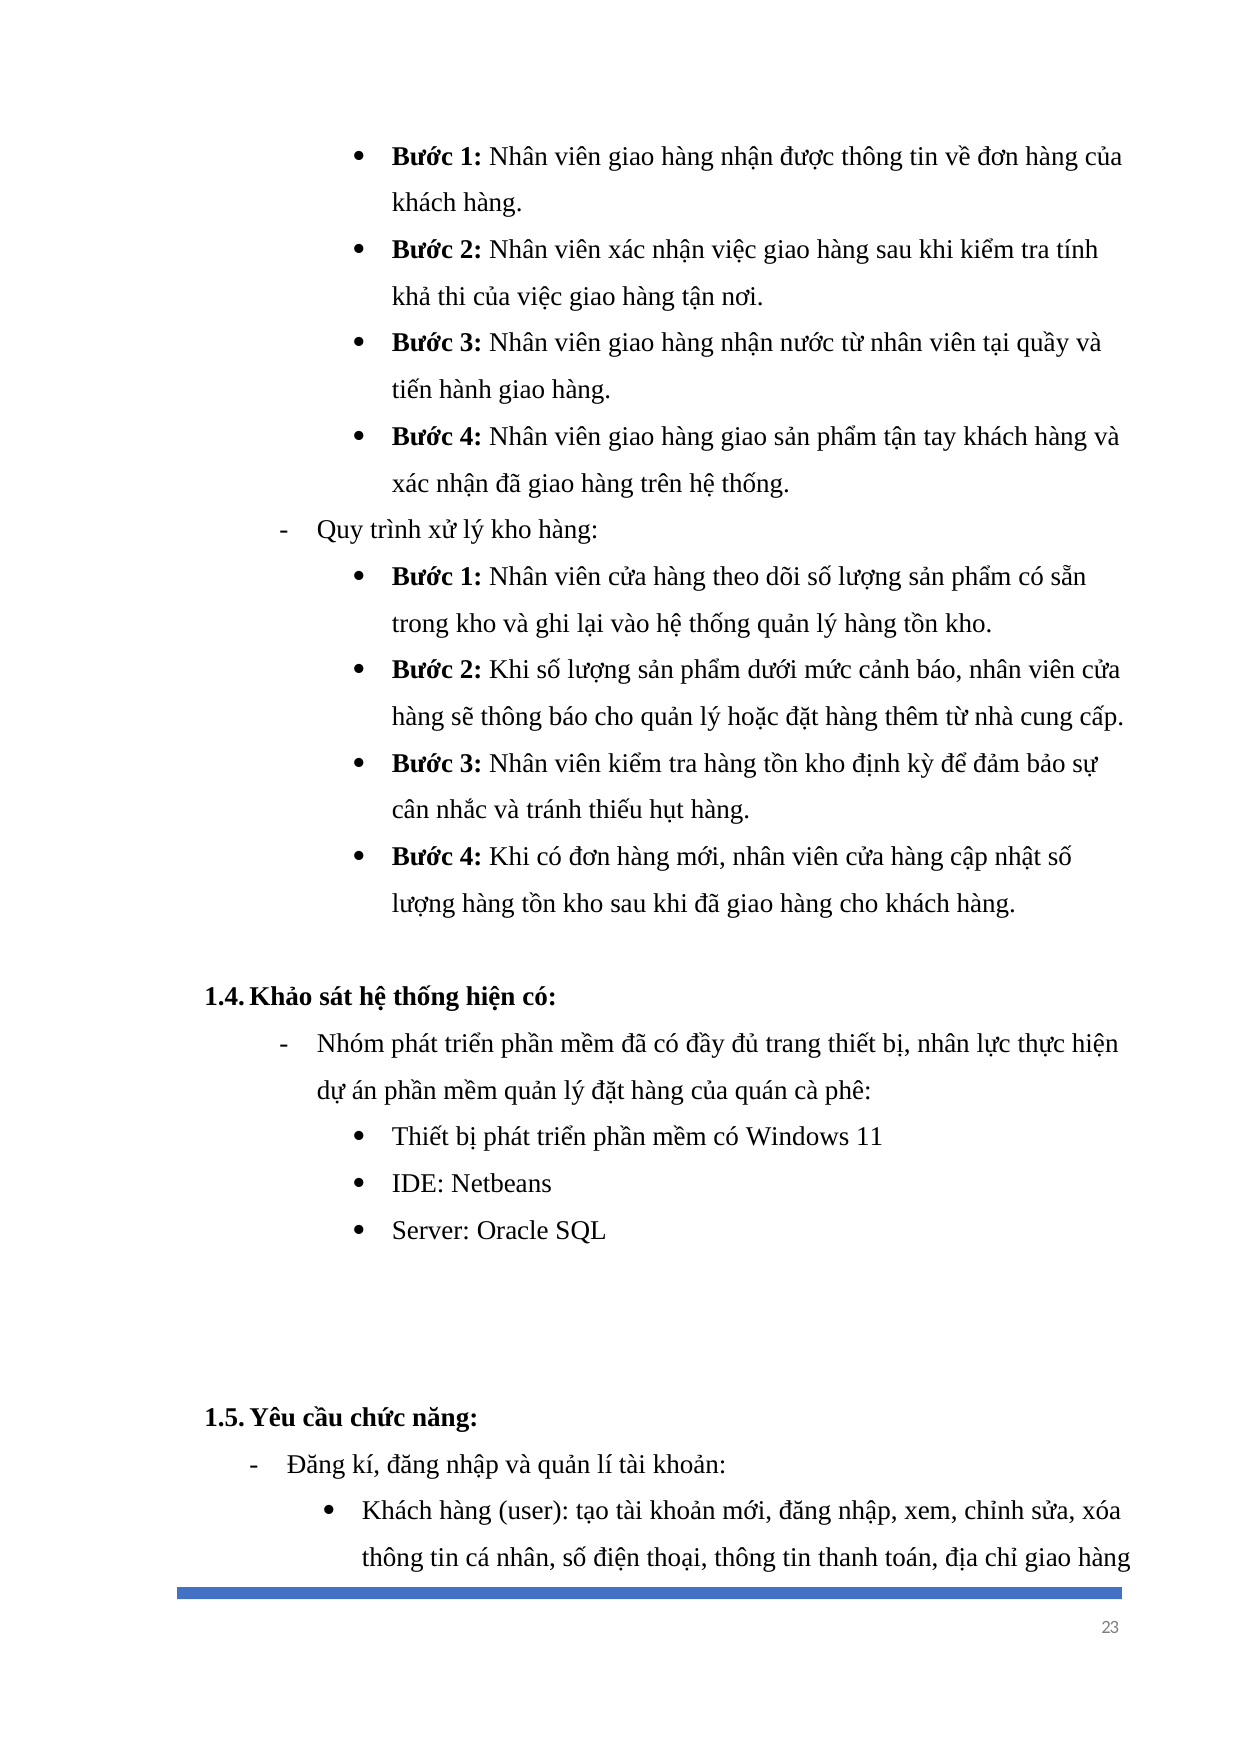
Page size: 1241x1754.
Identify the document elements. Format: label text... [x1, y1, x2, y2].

list Bước 4: Nhân viên giao hàng giao sản phẩm tận tay khách hàng và xác nhận đã giao hàng trên hệ thống. [354, 420, 1134, 498]
list Bước 1: Nhân viên cửa hàng theo dõi số lượng sản phẩm có sẵn trong kho và ghi lại vào hệ thống quản lý hàng tồn kho. [354, 560, 1134, 638]
list Server: Oracle SQL [354, 1214, 1134, 1245]
list Bước 1: Nhân viên giao hàng nhận được thông tin về đơn hàng của khách hàng. [354, 139, 1134, 217]
list Bước 3: Nhân viên kiểm tra hàng tồn kho định kỳ để đảm bảo sự cân nhắc và tránh thiếu hụt hàng. [354, 747, 1134, 825]
list Bước 2: Nhân viên xác nhận việc giao hàng sau khi kiểm tra tính khả thi của việc giao hàng tận nơi. [354, 233, 1134, 311]
list Bước 3: Nhân viên giao hàng nhận nước từ nhân viên tại quầy và tiến hành giao hàng. [354, 326, 1134, 404]
list Bước 4: Khi có đơn hàng mới, nhân viên cửa hàng cập nhật số lượng hàng tồn kho sau khi đã giao hàng cho khách hàng. [354, 840, 1134, 918]
list Đăng kí, đăng nhập và quản lí tài khoản: [249, 1448, 1134, 1479]
list Thiết bị phát triển phần mềm có Windows 11 [354, 1120, 1134, 1152]
list Khách hàng (user): tạo tài khoản mới, đăng nhập, xem, chỉnh sửa, xóa thông tin cá nhân, số điện thoại, thông tin thanh toán, địa chỉ giao hàng [324, 1494, 1134, 1572]
list Bước 2: Khi số lượng sản phẩm dưới mức cảnh báo, nhân viên cửa hàng sẽ thông báo cho quản lý hoặc đặt hàng thêm từ nhà cung cấp. [354, 653, 1134, 731]
list Quy trình xử lý kho hàng: [279, 513, 1134, 544]
list IDE: Netbeans [354, 1167, 1134, 1198]
list Yêu cầu chức năng: [204, 1401, 1134, 1432]
list Nhóm phát triển phần mềm đã có đầy đủ trang thiết bị, nhân lực thực hiện dự án phần mềm quản lý đặt hàng của quán cà phê: [279, 1027, 1134, 1105]
list Khảo sát hệ thống hiện có: [204, 980, 1134, 1012]
